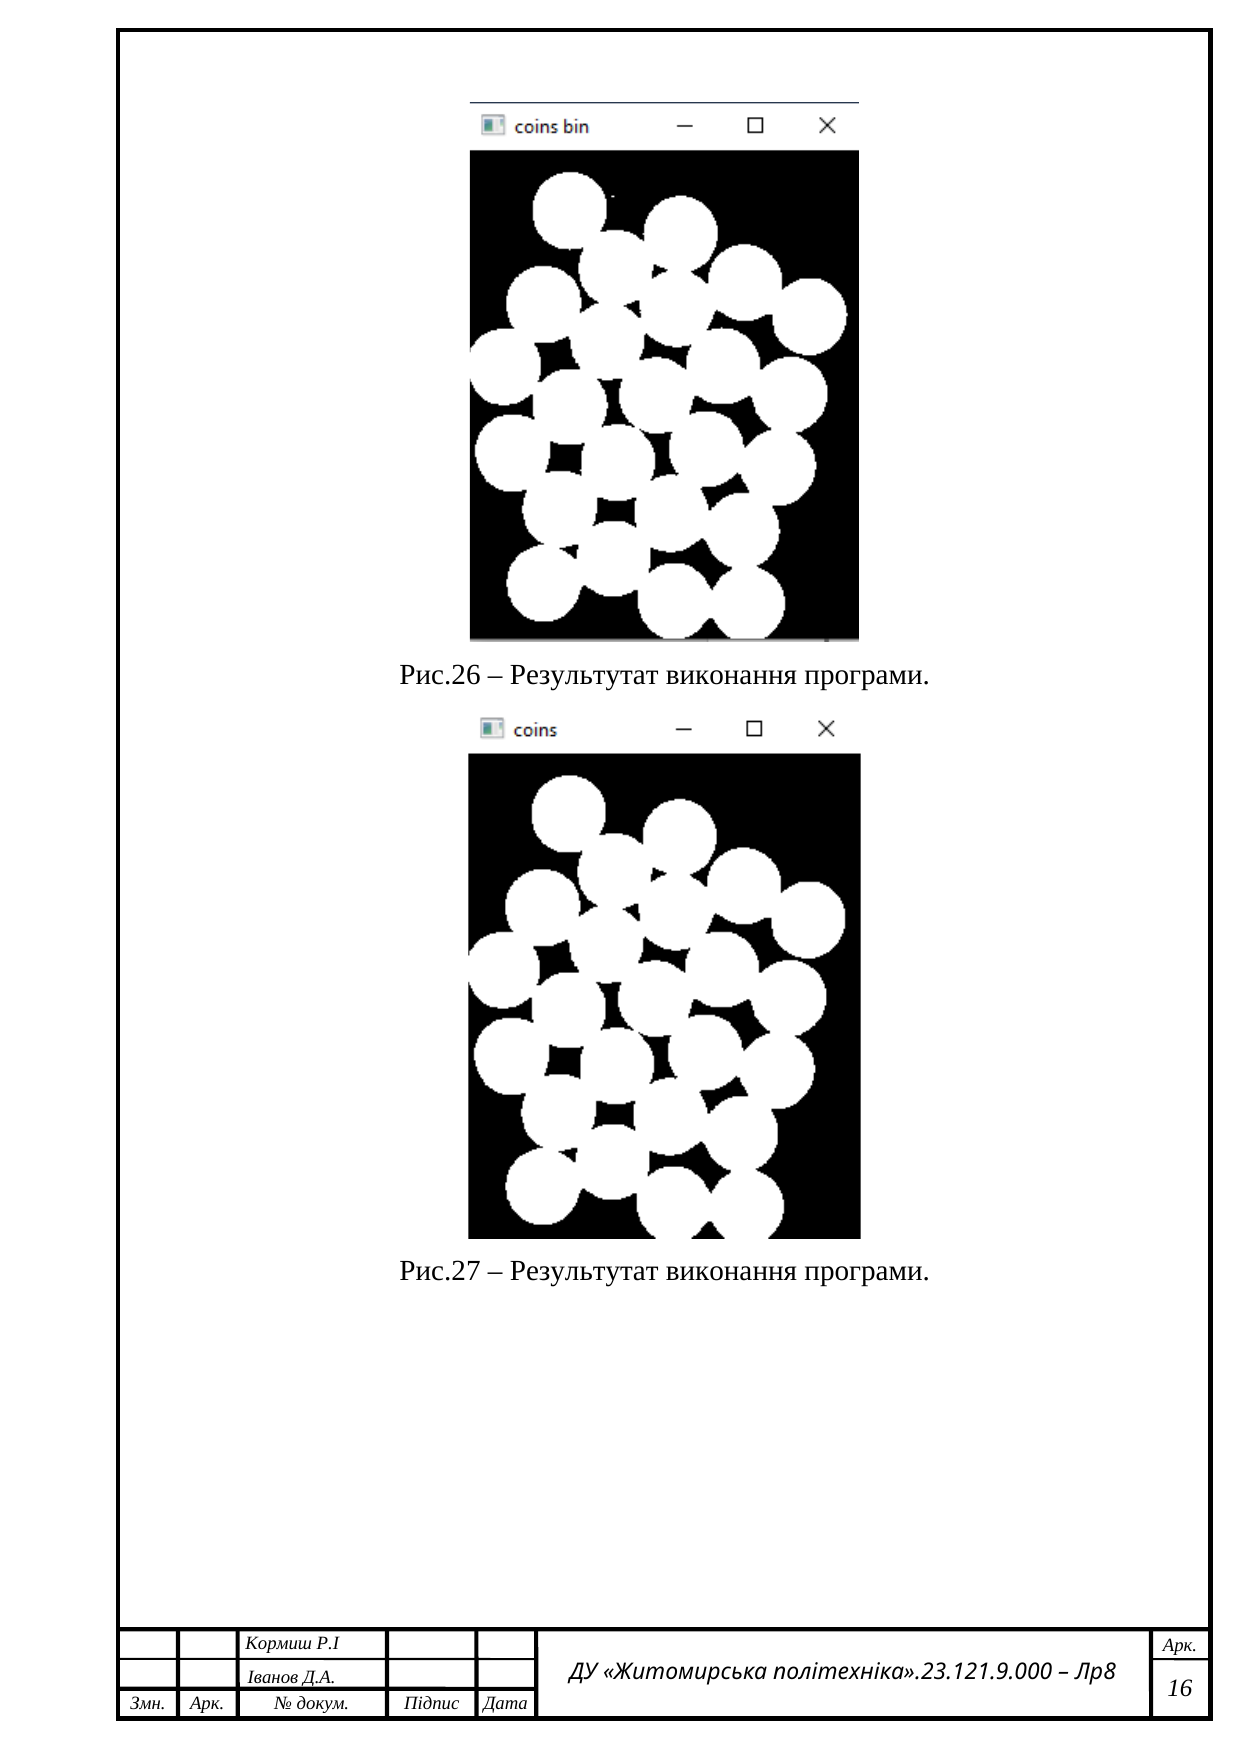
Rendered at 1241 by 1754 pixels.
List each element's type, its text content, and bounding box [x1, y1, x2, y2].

text Рис.27 – Результутат виконання програми. [148, 1253, 1181, 1287]
picture [468, 710, 861, 1239]
text Рис.26 – Результутат виконання програми. [148, 657, 1181, 690]
picture [469, 102, 859, 642]
